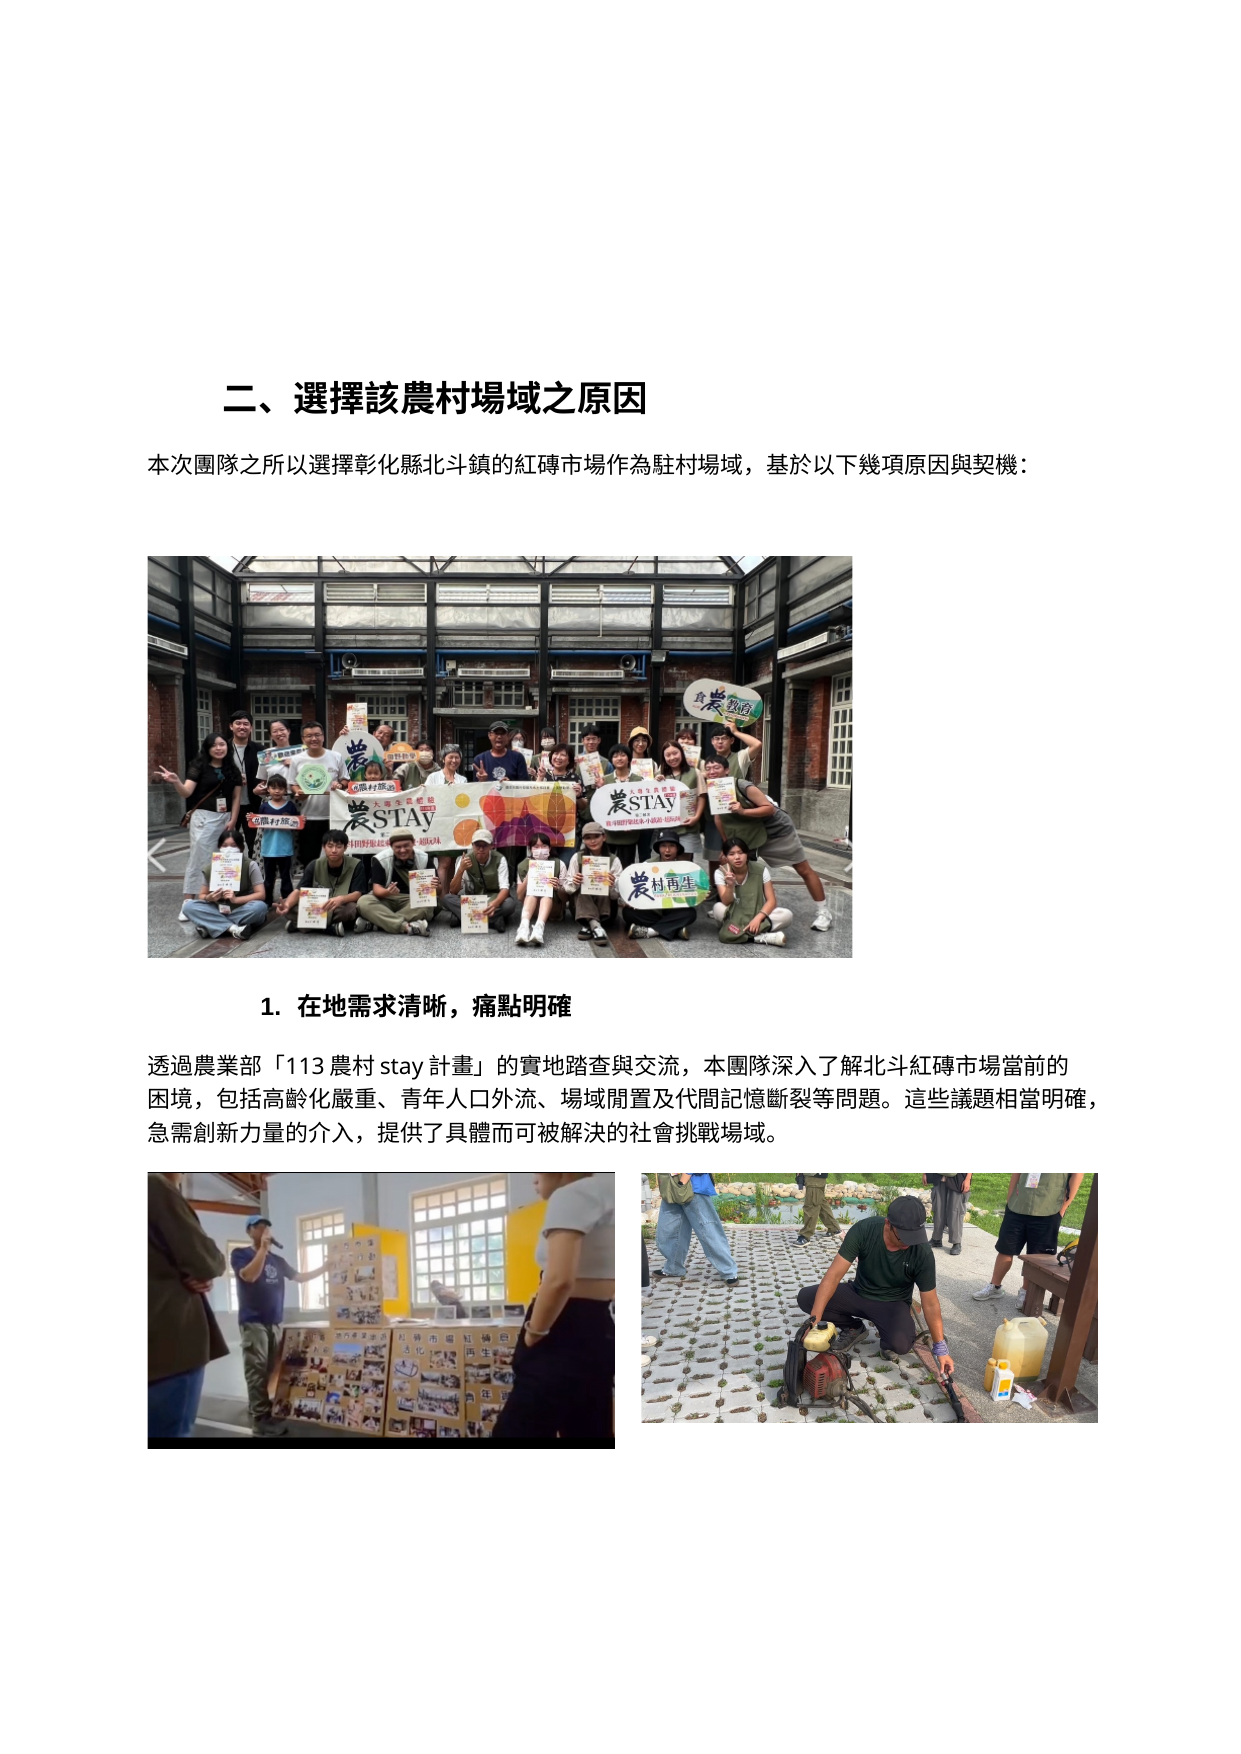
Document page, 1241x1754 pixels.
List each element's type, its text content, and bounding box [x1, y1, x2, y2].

picture [147, 1172, 615, 1449]
text 二、選擇該農村場域之原因 [148, 371, 1090, 422]
picture [641, 1173, 1098, 1423]
subtitle 在地需求清晰，痛點明確 [260, 987, 1090, 1023]
text 本次團隊之所以選擇彰化縣北斗鎮的紅磚市場作為駐村場域，基於以下幾項原因與契機： [148, 447, 1090, 480]
picture [147, 556, 853, 958]
text 透過農業部「113農村stay計畫」的實地踏查與交流，本團隊深入了解北斗紅磚市場當前的困境，包括高齡化嚴重、青年人口外流、場域閒置及代間記憶斷裂等問題。這些議題相當明確，急需創新力量的介入，提供了具體而可被解決的社會挑戰場域。 [148, 1048, 1090, 1148]
